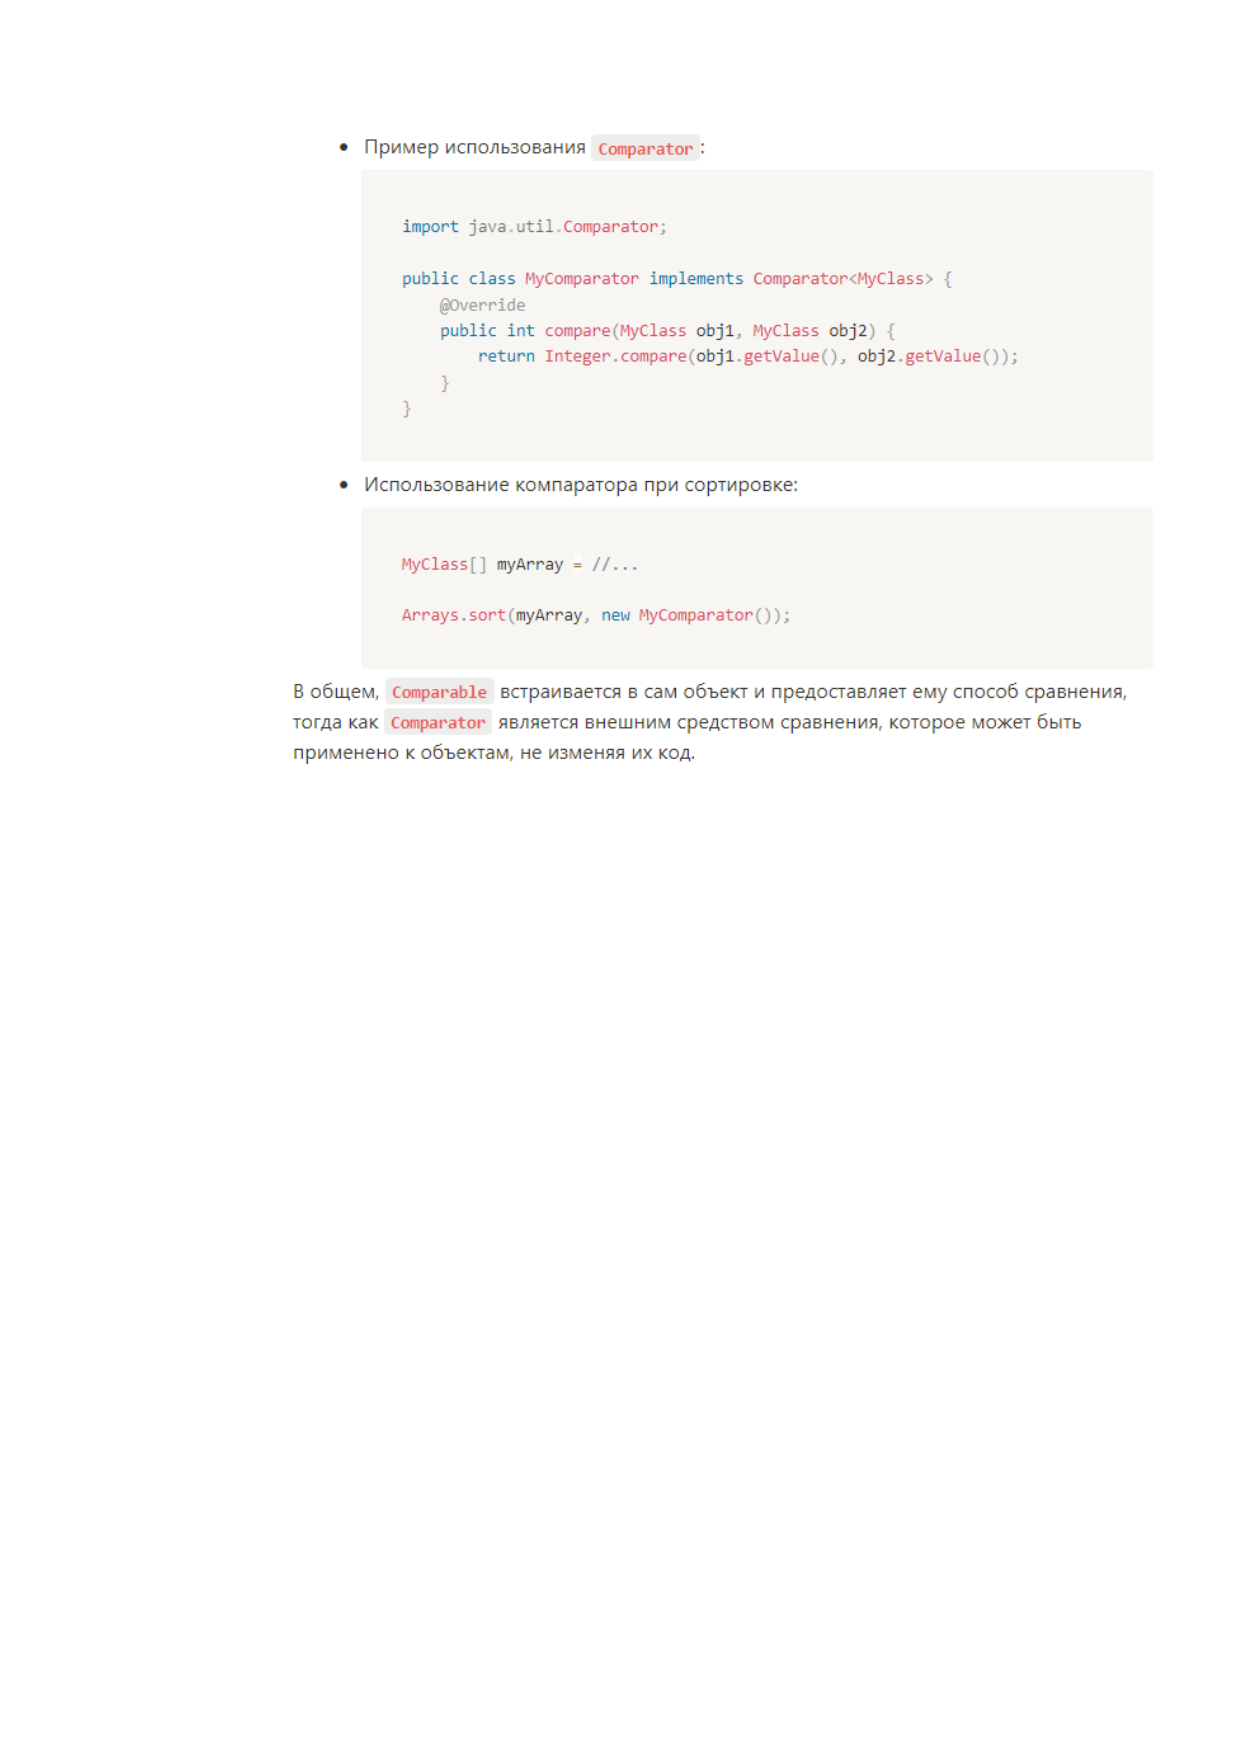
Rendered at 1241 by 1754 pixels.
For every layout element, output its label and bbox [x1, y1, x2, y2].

picture [251, 118, 1226, 773]
